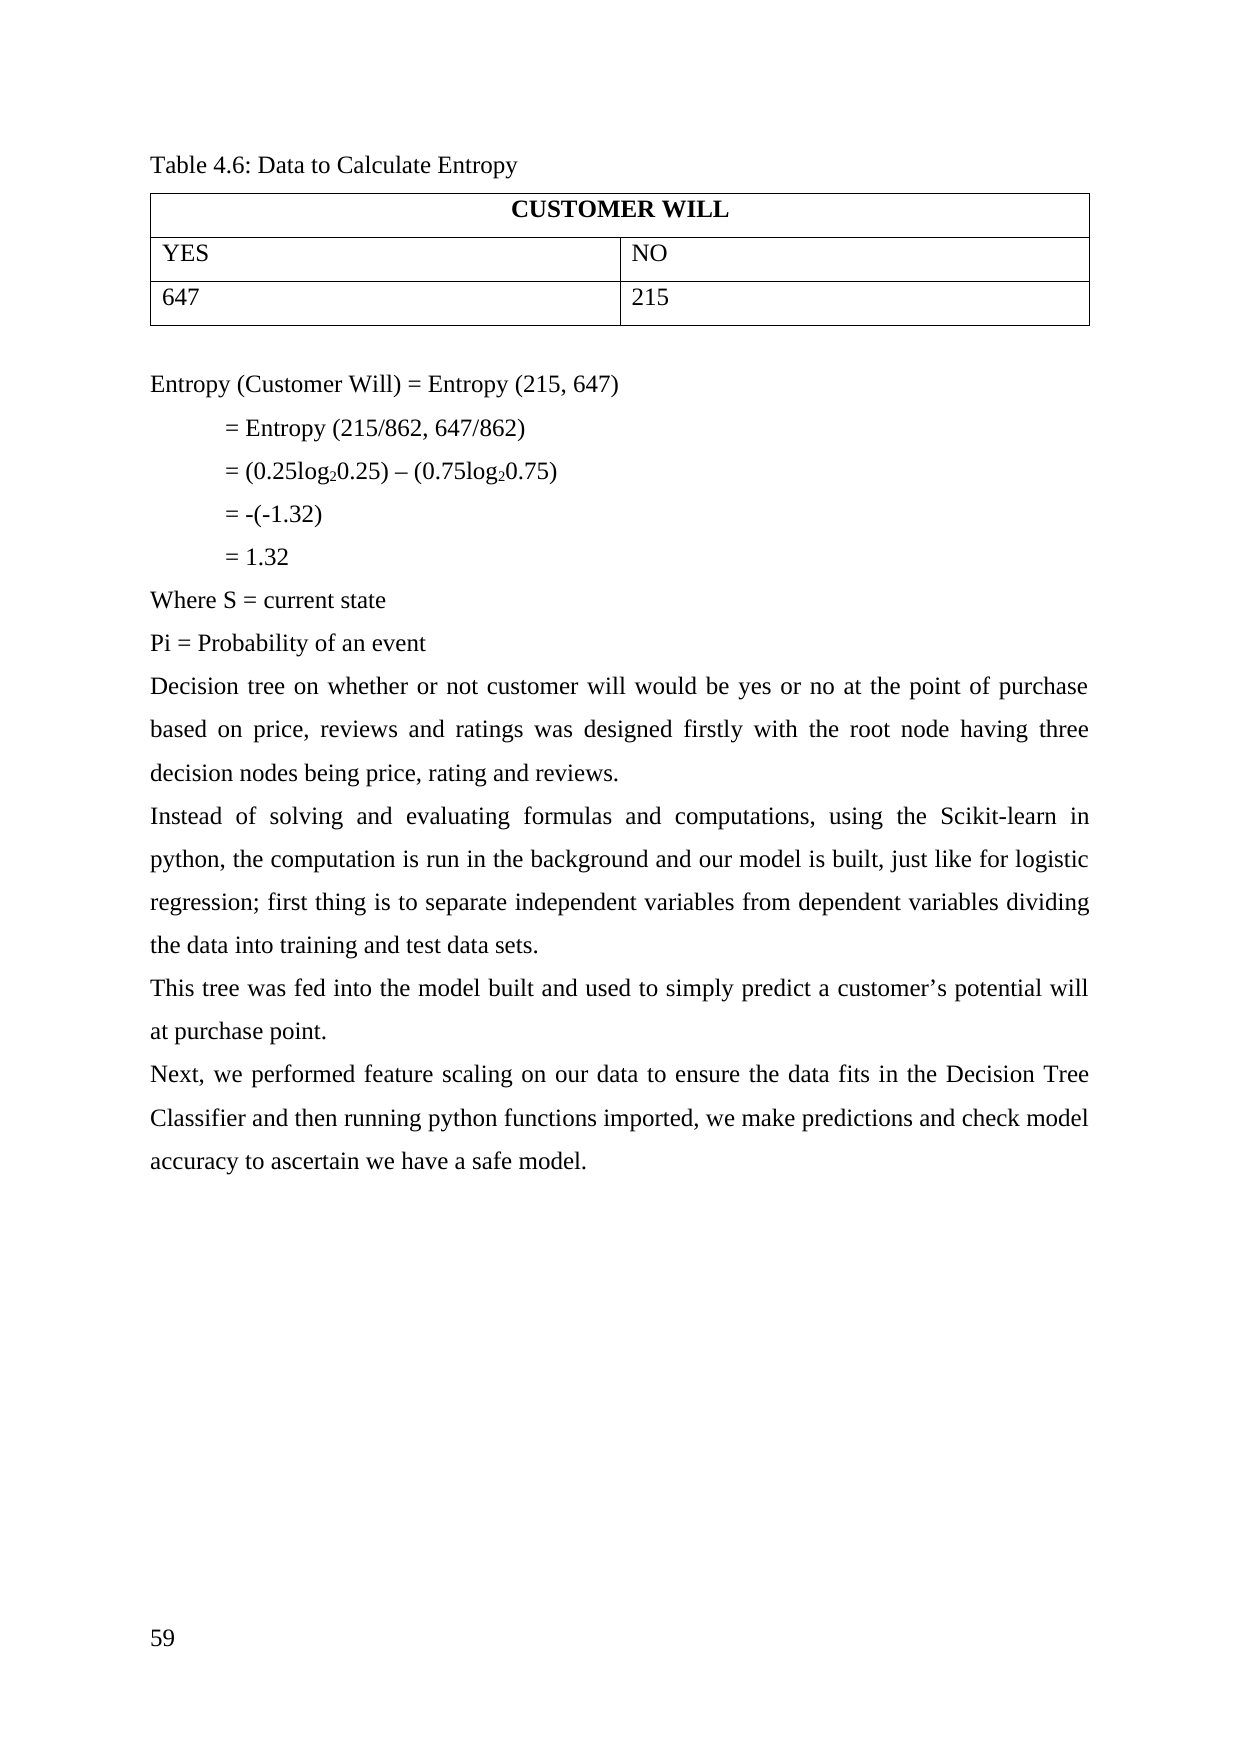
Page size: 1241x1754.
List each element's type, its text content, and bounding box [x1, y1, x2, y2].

text Entropy (Customer Will) = Entropy (215, 647) [150, 369, 1090, 398]
table_cell 215 [621, 282, 1089, 325]
table_cell 647 [151, 282, 620, 325]
table_header CUSTOMER WILL [151, 194, 1089, 237]
text Pi = Probability of an event [150, 628, 1090, 657]
table_cell YES [151, 238, 620, 281]
text = (0.25log20.25) – (0.75log20.75) [150, 456, 1090, 484]
text Next, we performed feature scaling on our data to ensure the data fits in the Decision Tree Classifier and then running python functions imported, we make predictions and check model accuracy to ascertain we have a safe model. [150, 1059, 1090, 1174]
text Where S = current state [150, 585, 1090, 614]
text = -(-1.32) [150, 499, 1090, 528]
table_cell NO [621, 238, 1089, 281]
text = 1.32 [150, 542, 1090, 571]
text Instead of solving and evaluating formulas and computations, using the Scikit-learn in python, the computation is run in the background and our model is built, just like for logistic regression; first thing is to separate independent variables from dependent variables dividing the data into training and test data sets. [150, 801, 1090, 959]
text Table 4.6: Data to Calculate Entropy [150, 150, 1090, 179]
text = Entropy (215/862, 647/862) [150, 413, 1090, 441]
text Decision tree on whether or not customer will would be yes or no at the point of purchase based on price, reviews and ratings was designed firstly with the root node having three decision nodes being price, rating and reviews. [150, 671, 1090, 786]
text This tree was fed into the model built and used to simply predict a customer’s potential will at purchase point. [150, 973, 1090, 1045]
